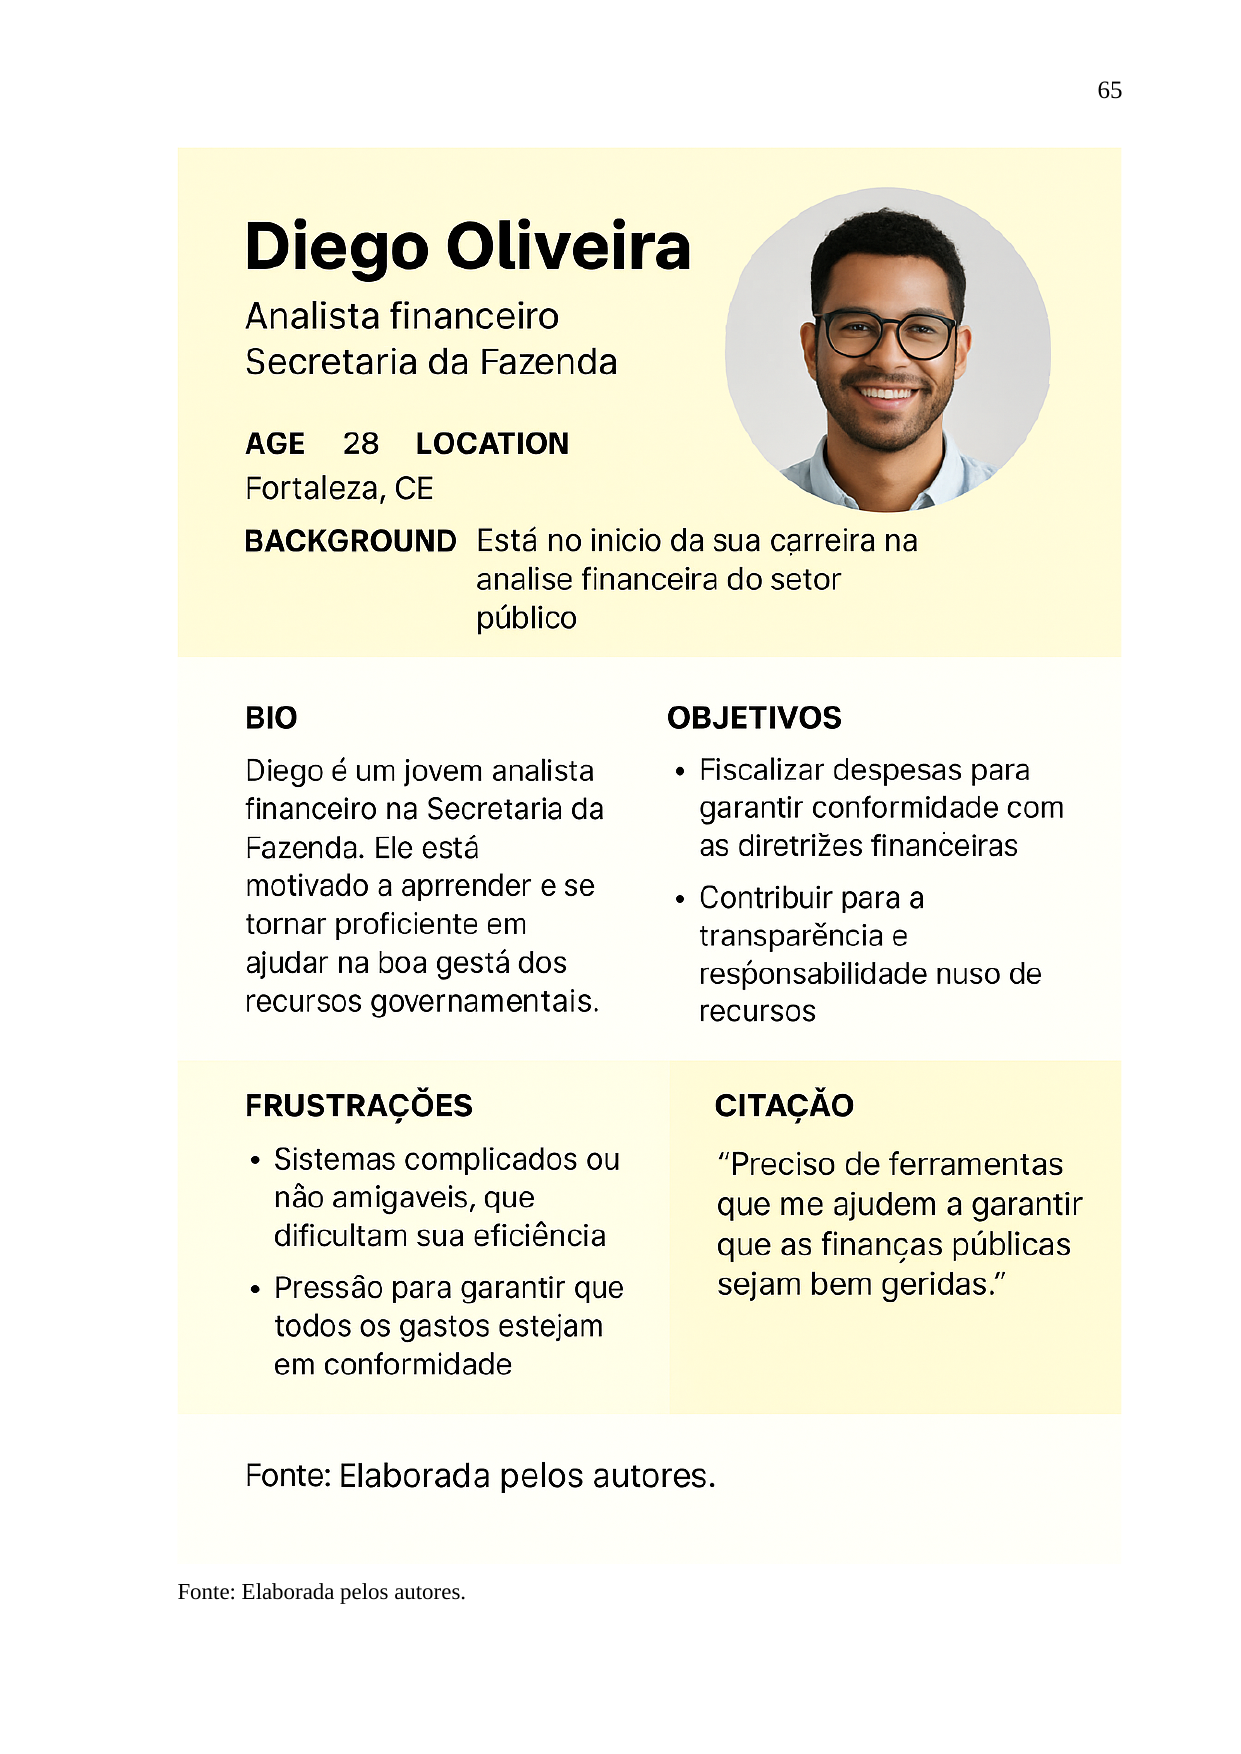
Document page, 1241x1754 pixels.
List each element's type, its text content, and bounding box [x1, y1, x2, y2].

text Fonte: Elaborada pelos autores. [177, 1578, 1122, 1604]
picture [177, 147, 1122, 1564]
